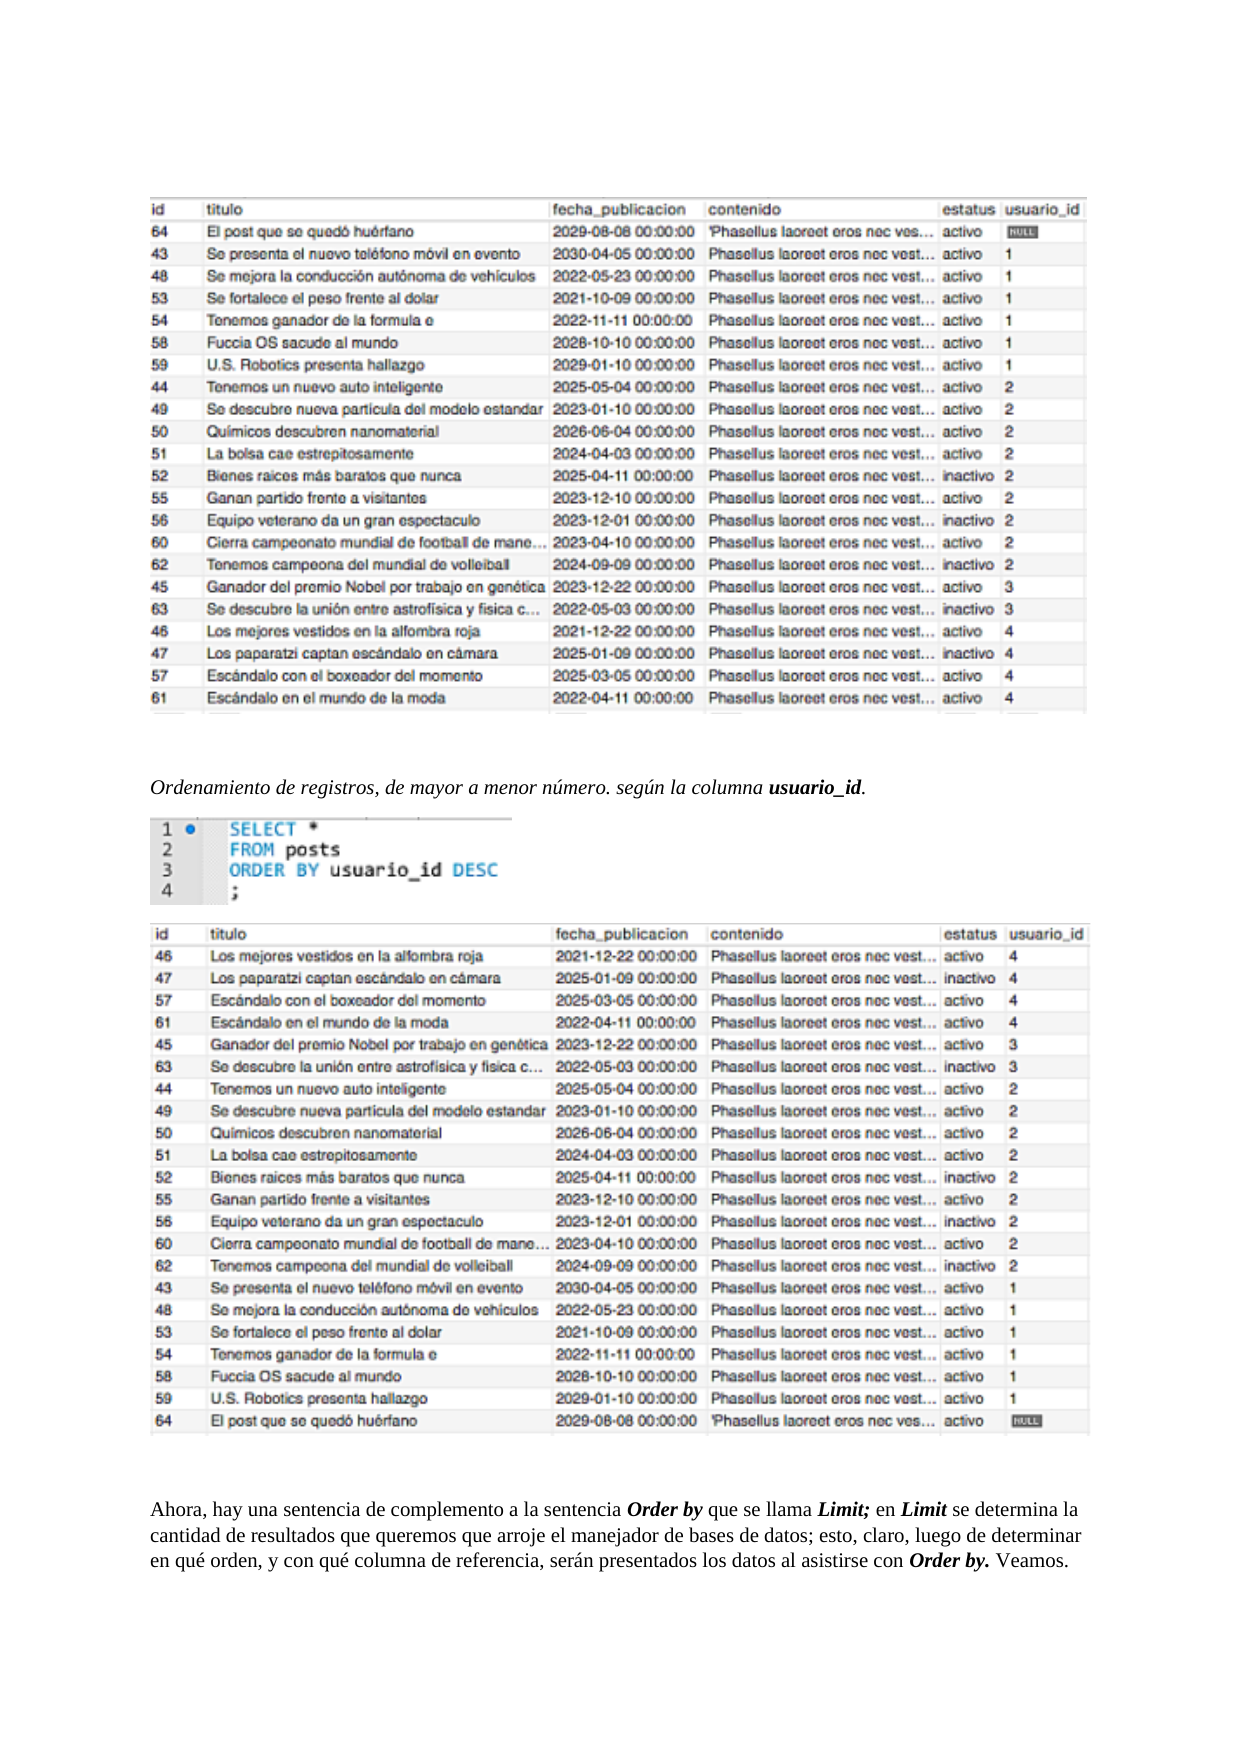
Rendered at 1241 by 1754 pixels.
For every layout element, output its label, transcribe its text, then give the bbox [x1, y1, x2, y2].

picture [150, 817, 512, 905]
picture [150, 197, 1087, 714]
list Ahora, hay una sentencia de complemento a la sentencia Order by que se llama Limit; en Limit se determina la cantidad de resultados que queremos que arroje el manejador de bases de datos; esto, claro, luego de determinar en qué orden, y con qué columna de referencia, serán presentados los datos al asistirse con Order by. Veamos. [150, 1497, 1090, 1572]
picture [150, 923, 1091, 1436]
list Ordenamiento de registros, de mayor a menor número. según la columna usuario_id. [150, 774, 1090, 799]
